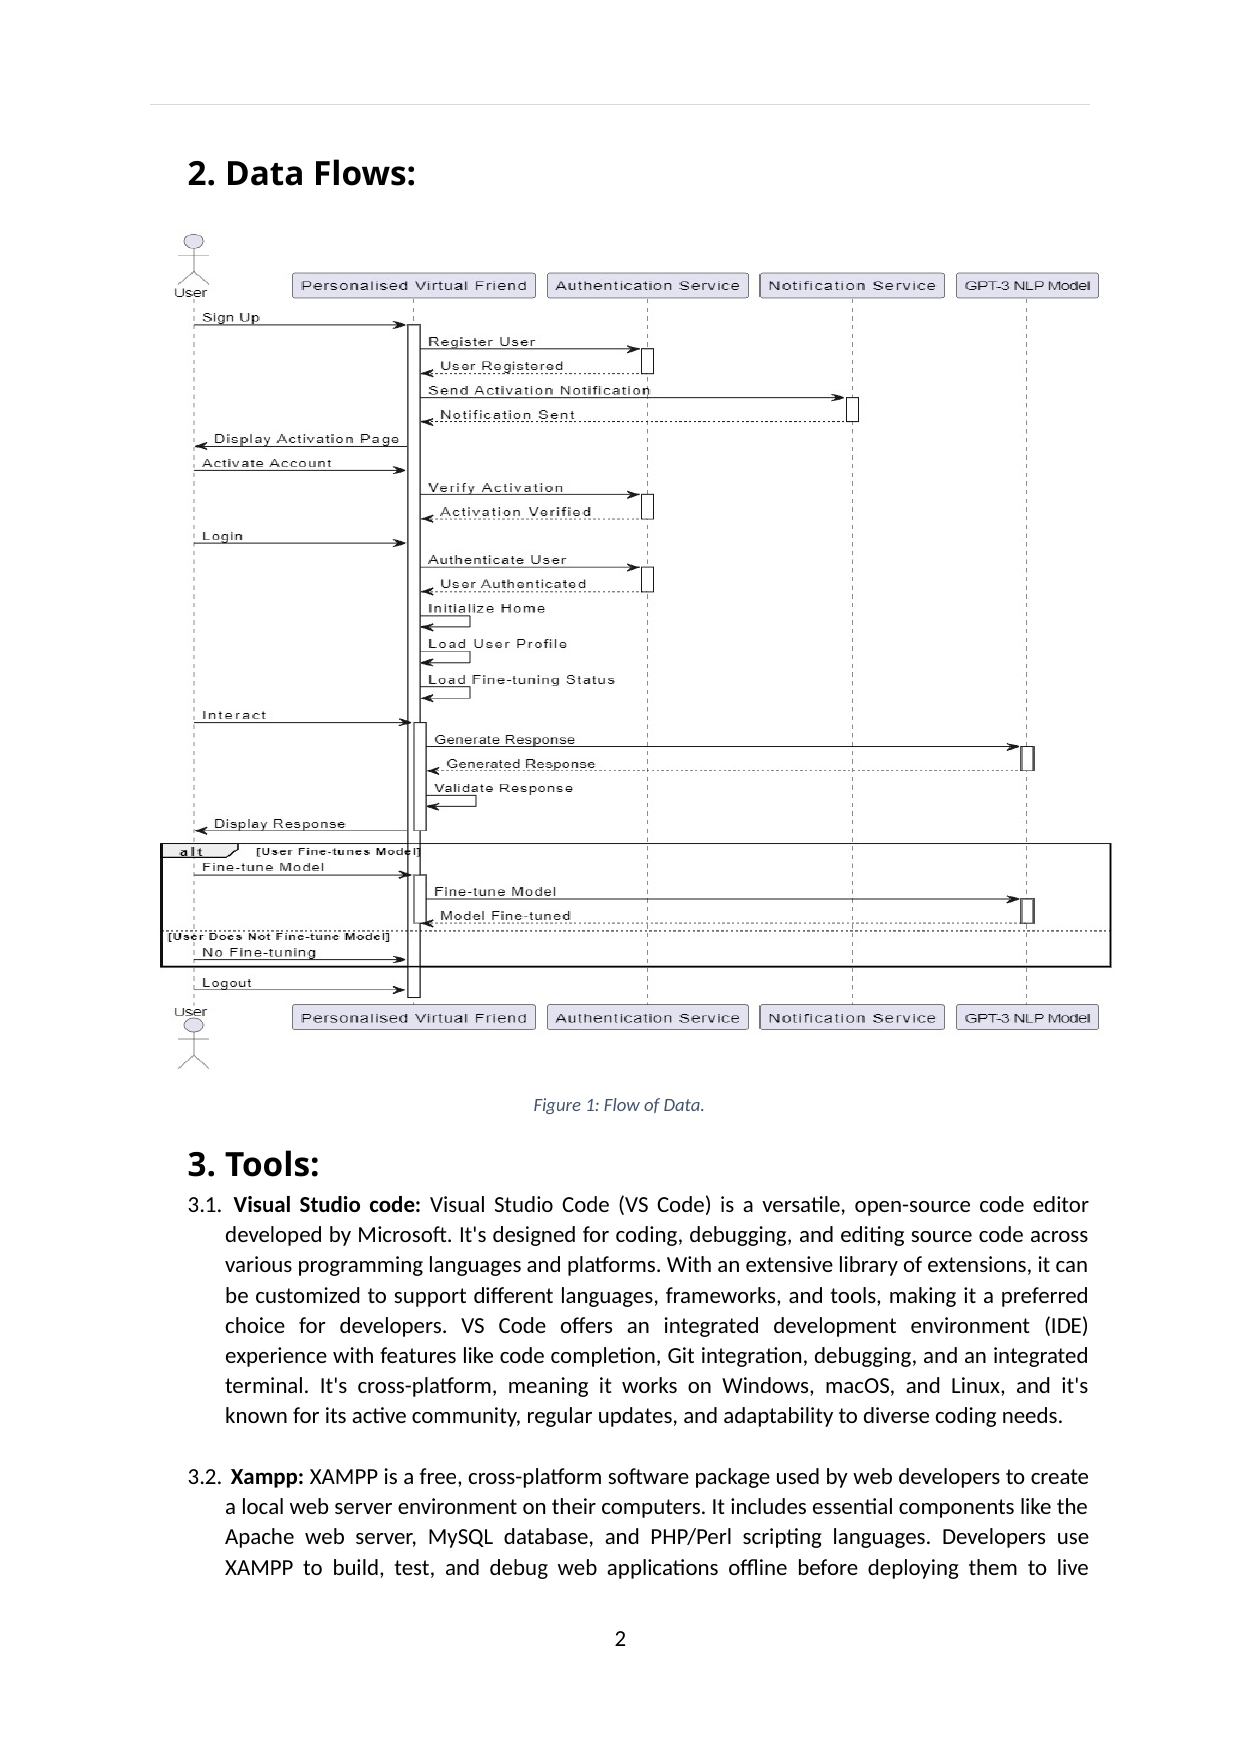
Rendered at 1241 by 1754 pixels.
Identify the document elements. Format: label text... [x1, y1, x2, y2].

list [187, 1462, 1090, 1581]
subtitle Data Flows: [187, 150, 1090, 195]
subtitle Tools: [187, 1141, 1090, 1187]
picture [150, 229, 1120, 1075]
list Visual Studio code: Visual Studio Code (VS Code) is a versatile, open-source code editor developed by Microsoft. It's designed for coding, debugging, and editing source code across various programming languages and platforms. With an extensive library of extensions, it can be customized to support different languages, frameworks, and tools, making it a preferred choice for developers. VS Code offers an integrated development environment (IDE) experience with features like code completion, Git integration, debugging, and an integrated terminal. It's cross-platform, meaning it works on Windows, macOS, and Linux, and it's known for its active community, regular updates, and adaptability to diverse coding needs. [187, 1190, 1090, 1430]
